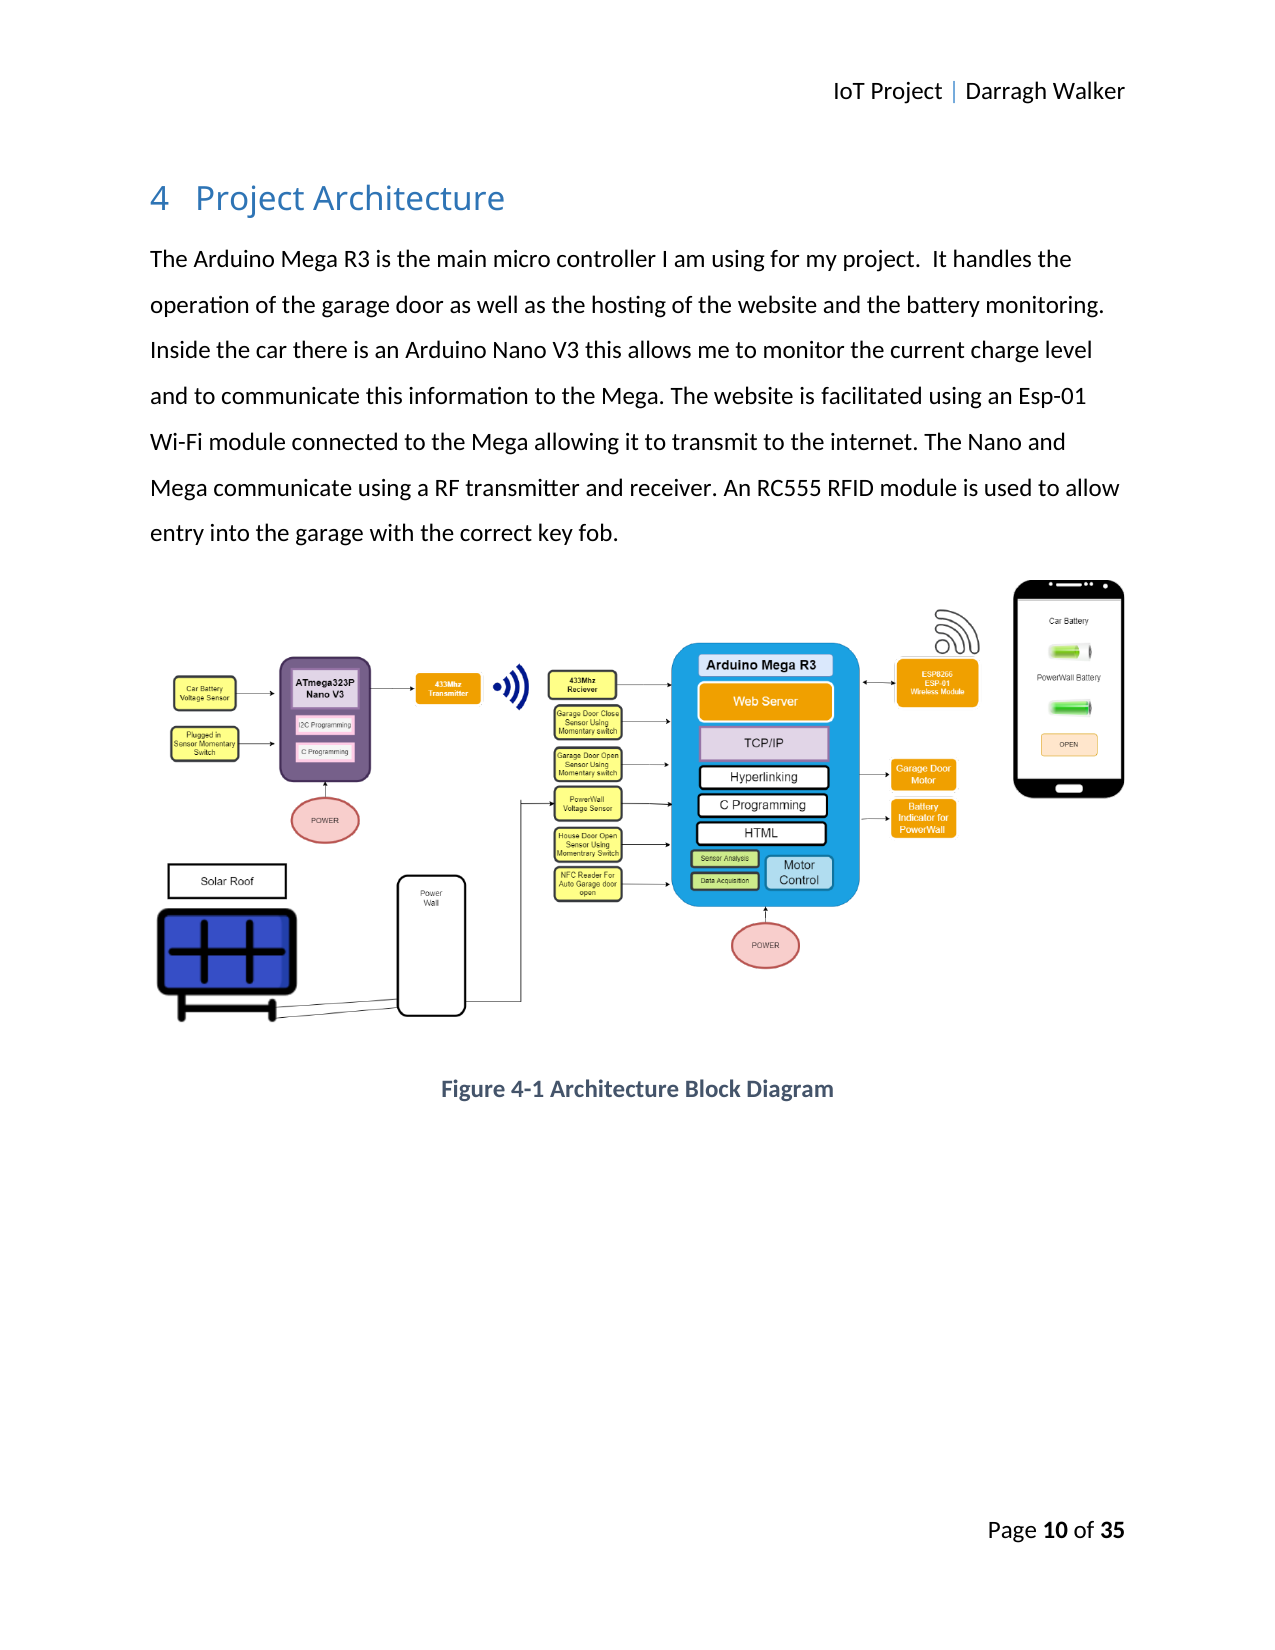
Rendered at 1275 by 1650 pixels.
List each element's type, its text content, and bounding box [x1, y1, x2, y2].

subtitle Project Architecture [150, 175, 1125, 220]
text The Arduino Mega R3 is the main micro controller I am using for my project. It handles the operation of the garage door as well as the hosting of the website and the battery monitoring. Inside the car there is an Arduino Nano V3 this allows me to monitor the current charge level and to communicate this information to the Mega. The website is facilitated using an Esp-01 Wi-Fi module connected to the Mega allowing it to transmit to the internet. The Nano and Mega communicate using a RF transmitter and receiver. An RC555 RFID module is used to allow entry into the garage with the correct key fob. [150, 243, 1125, 548]
text Figure 4-1 Architecture Block Diagram [150, 1073, 1125, 1104]
picture [150, 580, 1125, 1042]
